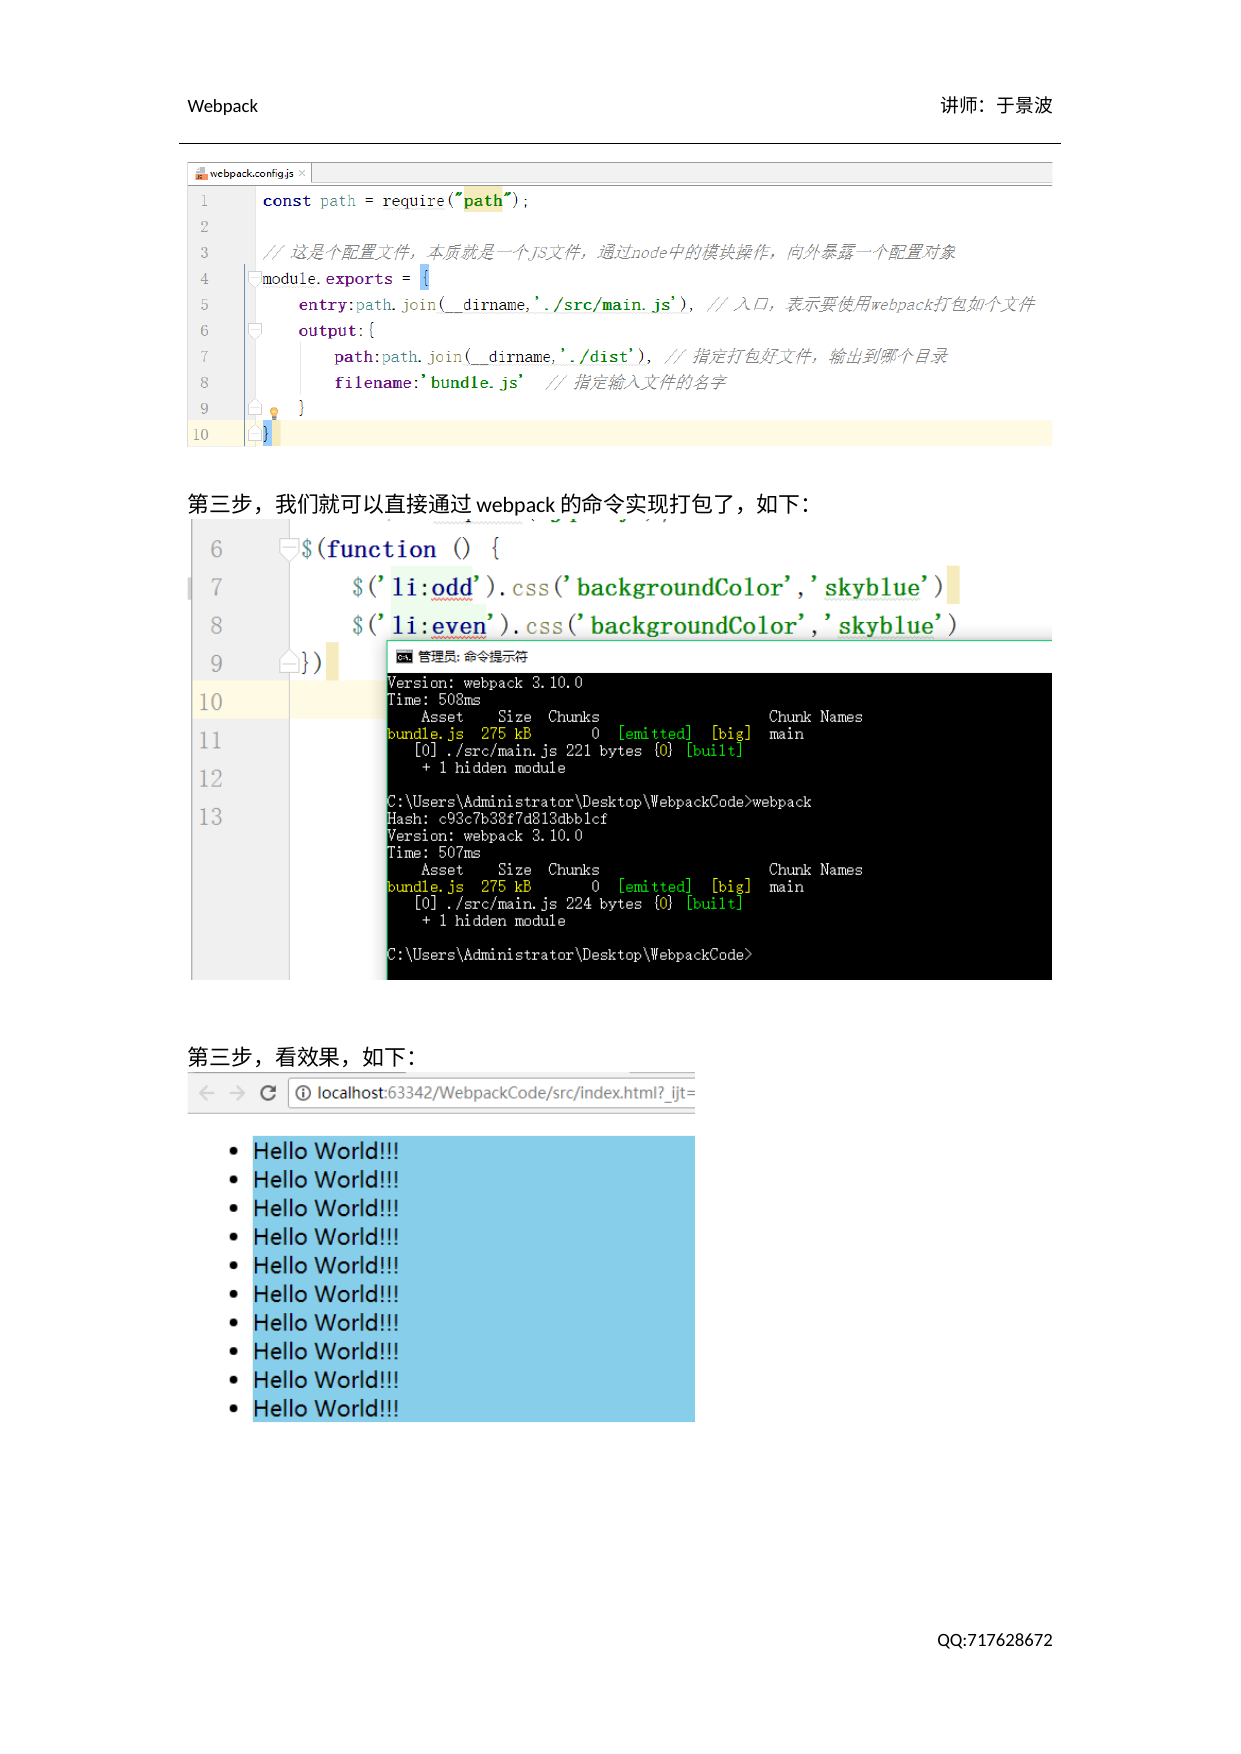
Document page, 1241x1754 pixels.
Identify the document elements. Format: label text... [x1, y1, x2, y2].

picture [187, 162, 1053, 447]
picture [187, 1072, 695, 1432]
text 第三步，看效果，如下： [187, 1039, 1053, 1072]
picture [187, 519, 1052, 980]
text 第三步，我们就可以直接通过webpack的命令实现打包了，如下： [187, 487, 1053, 519]
